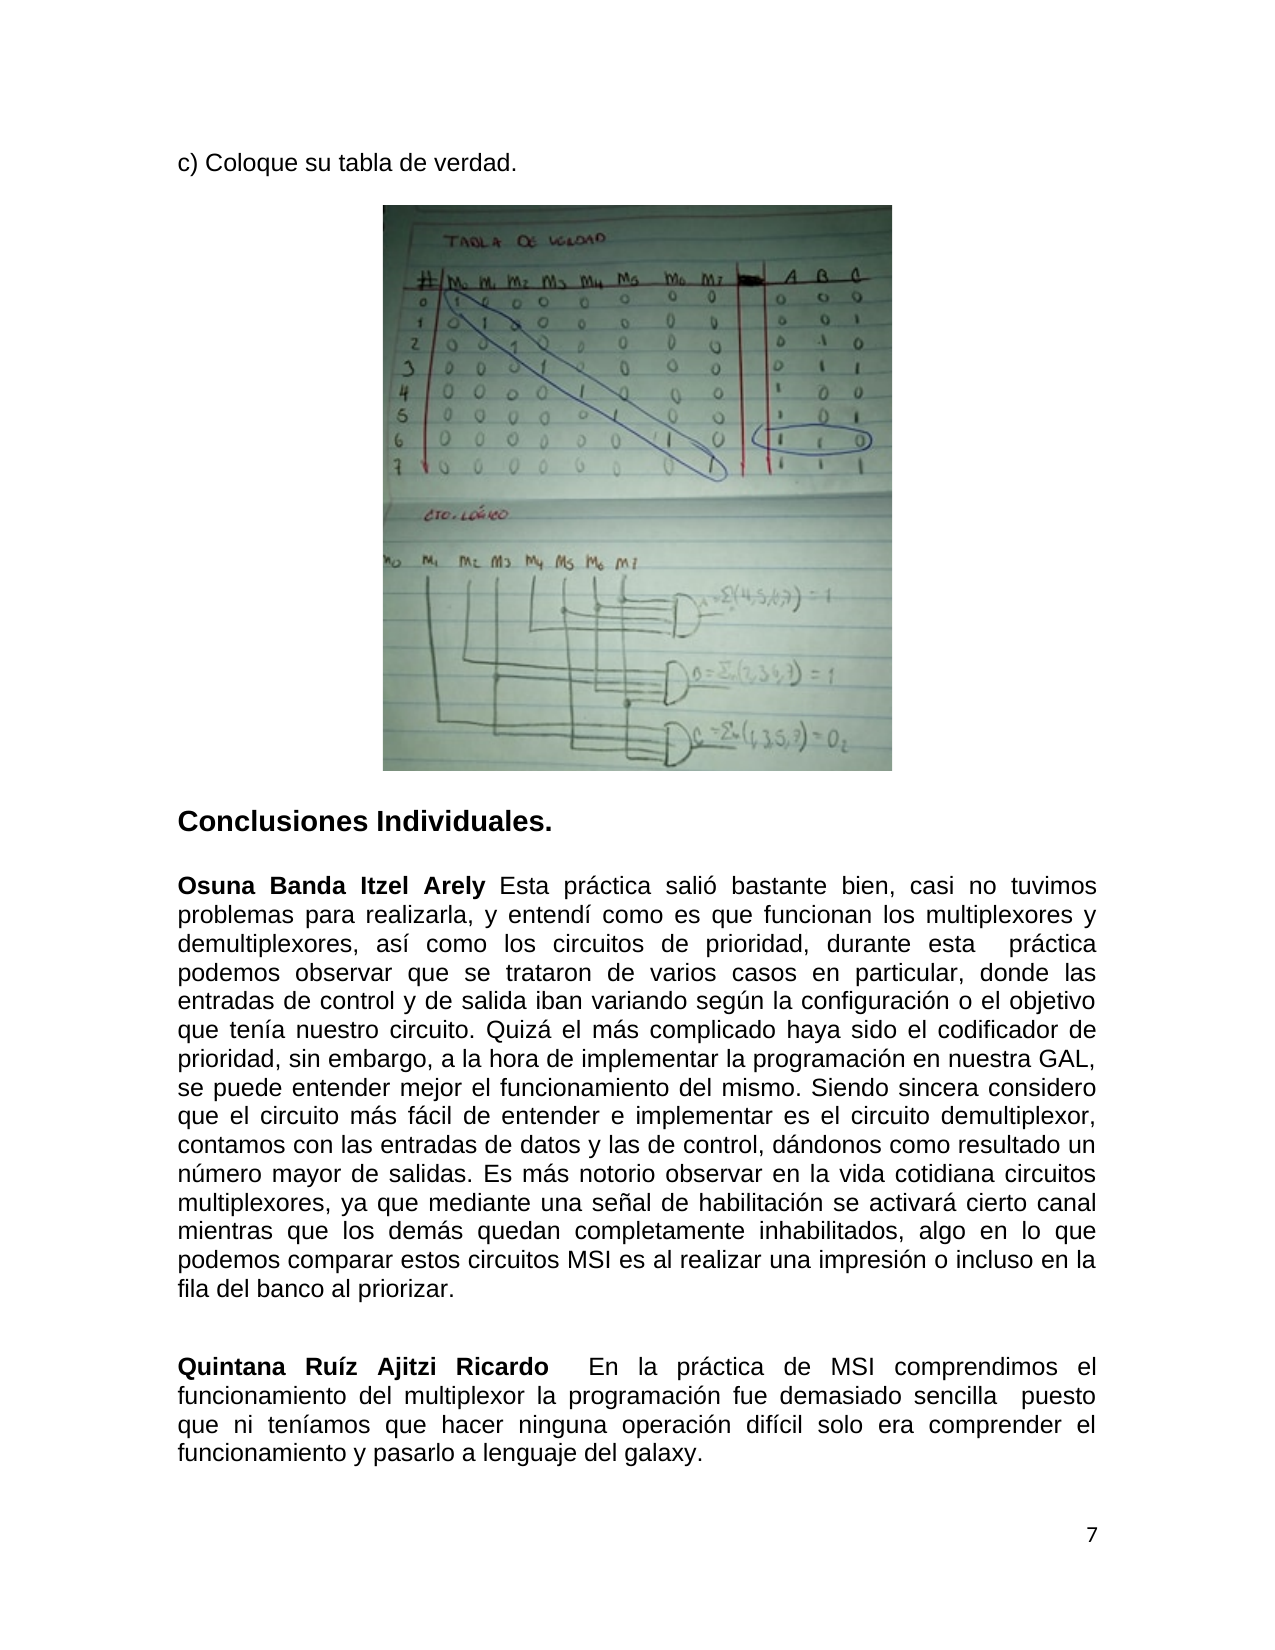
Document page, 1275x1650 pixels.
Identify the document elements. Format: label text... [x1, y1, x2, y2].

text c) Coloque su tabla de verdad. [177, 148, 1098, 176]
picture [382, 205, 893, 771]
text Conclusiones Individuales. [177, 804, 1098, 838]
text Osuna Banda Itzel Arely Esta práctica salió bastante bien, casi no tuvimos problemas para realizarla, y entendí como es que funcionan los multiplexores y demultiplexores, así como los circuitos de prioridad, durante esta práctica podemos observar que se trataron de varios casos en particular, donde las entradas de control y de salida iban variando según la configuración o el objetivo que tenía nuestro circuito. Quizá el más complicado haya sido el codificador de prioridad, sin embargo, a la hora de implementar la programación en nuestra GAL, se puede entender mejor el funcionamiento del mismo. Siendo sincera considero que el circuito más fácil de entender e implementar es el circuito demultiplexor, contamos con las entradas de datos y las de control, dándonos como resultado un número mayor de salidas. Es más notorio observar en la vida cotidiana circuitos multiplexores, ya que mediante una señal de habilitación se activará cierto canal mientras que los demás quedan completamente inhabilitados, algo en lo que podemos comparar estos circuitos MSI es al realizar una impresión o incluso en la fila del banco al priorizar. [177, 871, 1098, 1303]
text Quintana Ruíz Ajitzi Ricardo En la práctica de MSI comprendimos el funcionamiento del multiplexor la programación fue demasiado sencilla puesto que ni teníamos que hacer ninguna operación difícil solo era comprender el funcionamiento y pasarlo a lenguaje del galaxy. [177, 1352, 1098, 1467]
